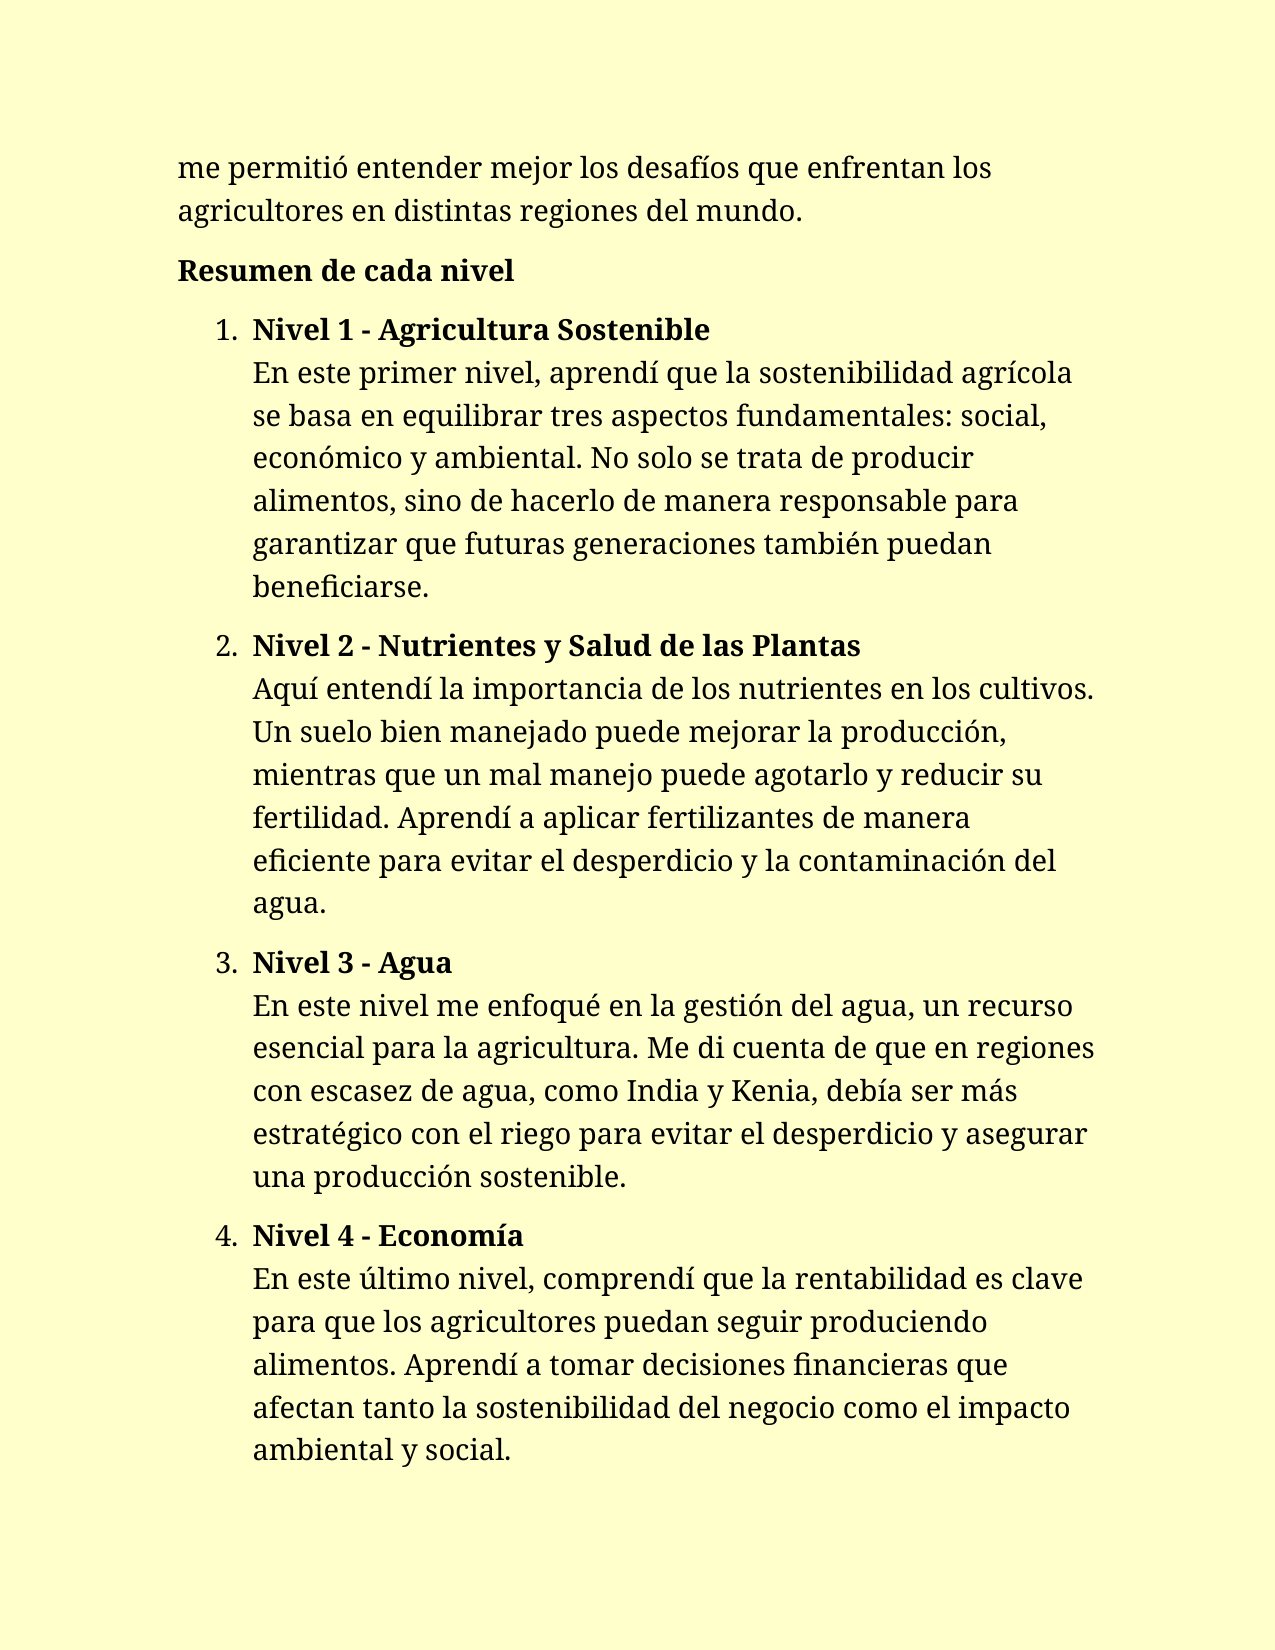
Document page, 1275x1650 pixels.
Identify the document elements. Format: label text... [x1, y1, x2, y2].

list Nivel 4 - Economía En este último nivel, comprendí que la rentabilidad es clave para que los agricultores puedan seguir produciendo alimentos. Aprendí a tomar decisiones financieras que afectan tanto la sostenibilidad del negocio como el impacto ambiental y social. [215, 1216, 1098, 1469]
list Nivel 2 - Nutrientes y Salud de las Plantas Aquí entendí la importancia de los nutrientes en los cultivos. Un suelo bien manejado puede mejorar la producción, mientras que un mal manejo puede agotarlo y reducir su fertilidad. Aprendí a aplicar fertilizantes de manera eficiente para evitar el desperdicio y la contaminación del agua. [215, 626, 1098, 922]
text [177, 148, 1098, 230]
text Resumen de cada nivel [177, 250, 1098, 289]
list Nivel 3 - Agua En este nivel me enfoqué en la gestión del agua, un recurso esencial para la agricultura. Me di cuenta de que en regiones con escasez de agua, como India y Kenia, debía ser más estratégico con el riego para evitar el desperdicio y asegurar una producción sostenible. [215, 942, 1098, 1196]
list Nivel 1 - Agricultura Sostenible En este primer nivel, aprendí que la sostenibilidad agrícola se basa en equilibrar tres aspectos fundamentales: social, económico y ambiental. No solo se trata de producir alimentos, sino de hacerlo de manera responsable para garantizar que futuras generaciones también puedan beneficiarse. [215, 309, 1098, 606]
